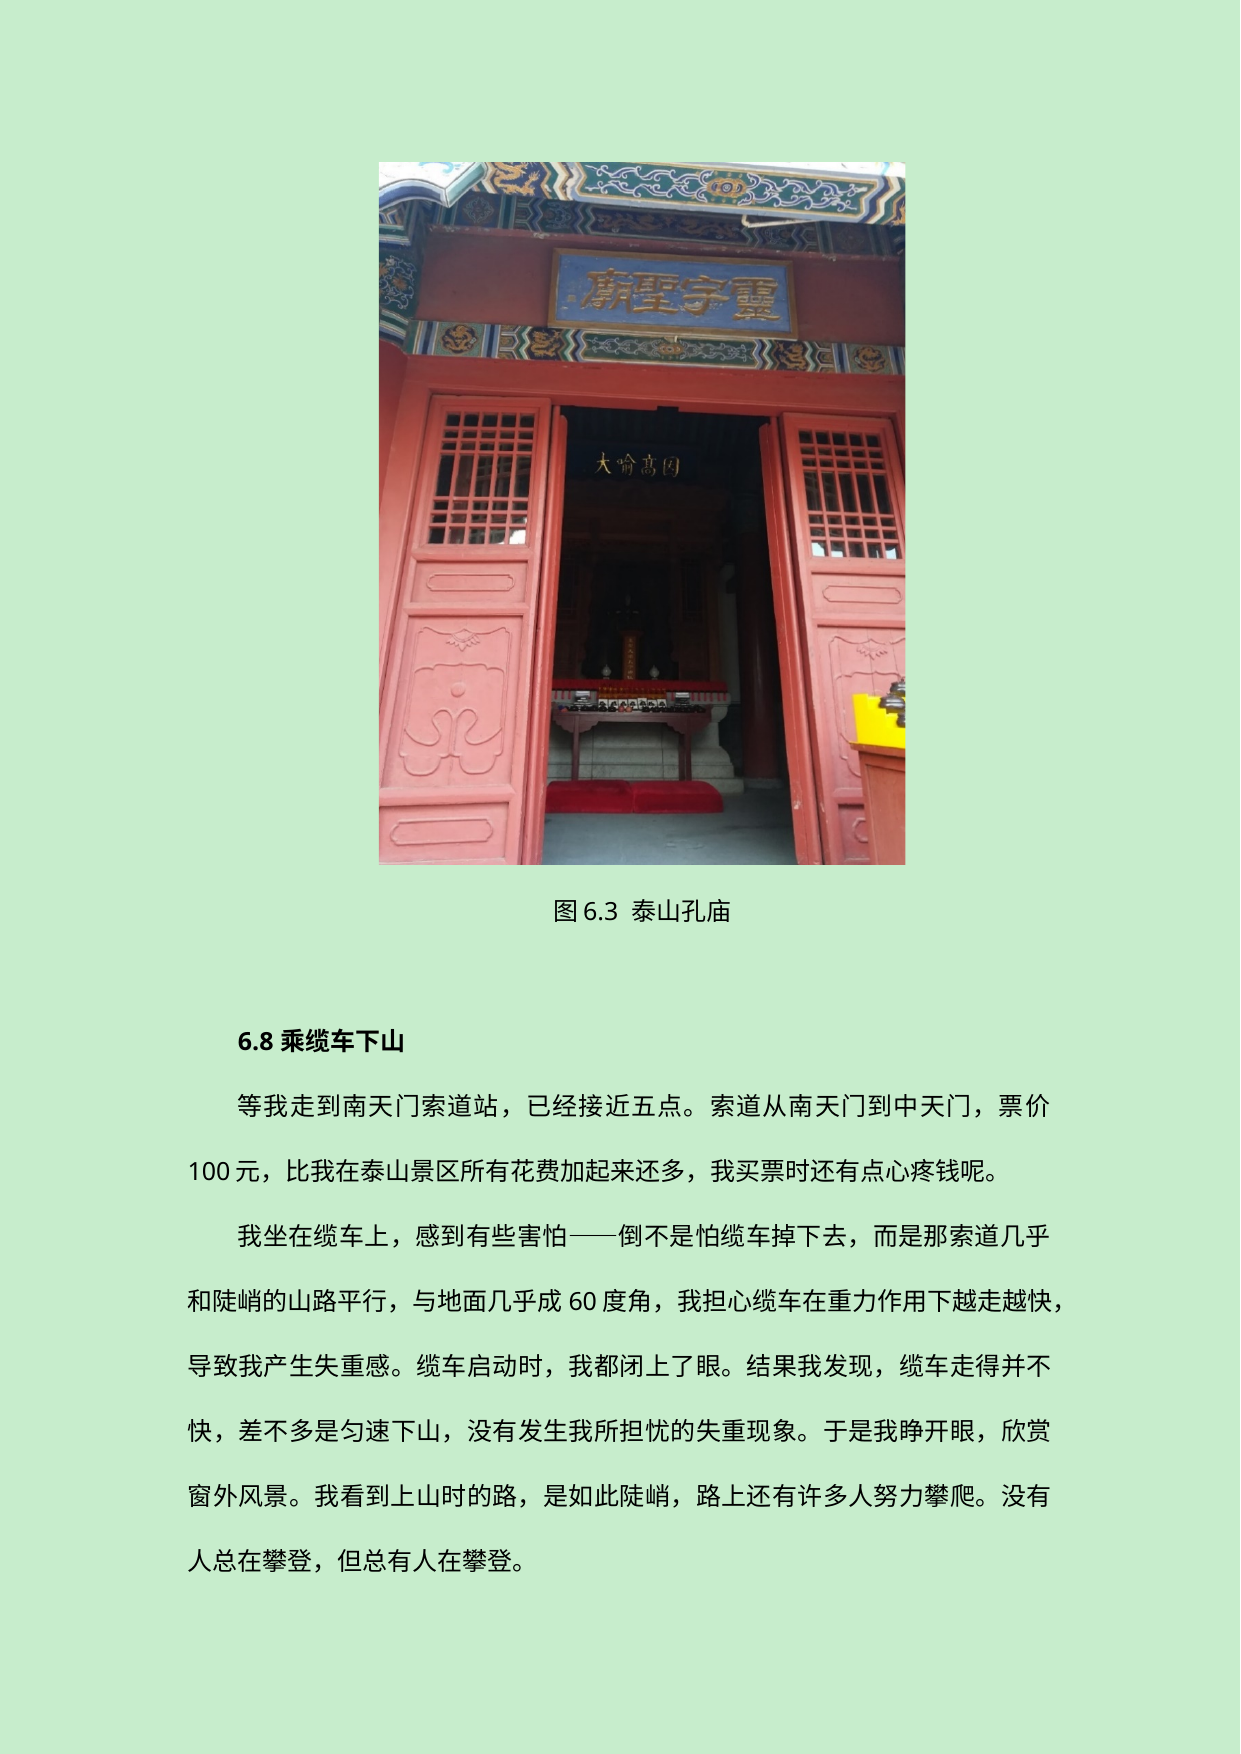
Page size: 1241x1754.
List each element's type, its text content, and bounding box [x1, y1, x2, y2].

text 我坐在缆车上，感到有些害怕——倒不是怕缆车掉下去，而是那索道几乎和陡峭的山路平行，与地面几乎成60度角，我担心缆车在重力作用下越走越快，导致我产生失重感。缆车启动时，我都闭上了眼。结果我发现，缆车走得并不快，差不多是匀速下山，没有发生我所担忧的失重现象。于是我睁开眼，欣赏窗外风景。我看到上山时的路，是如此陡峭，路上还有许多人努力攀爬。没有人总在攀登，但总有人在攀登。 [187, 1202, 1053, 1592]
text 图6.3 泰山孔庙 [187, 877, 1053, 942]
picture [378, 162, 906, 865]
text 等我走到南天门索道站，已经接近五点。索道从南天门到中天门，票价100元，比我在泰山景区所有花费加起来还多，我买票时还有点心疼钱呢。 [187, 1072, 1053, 1202]
text 6.8 乘缆车下山 [187, 1007, 1053, 1072]
